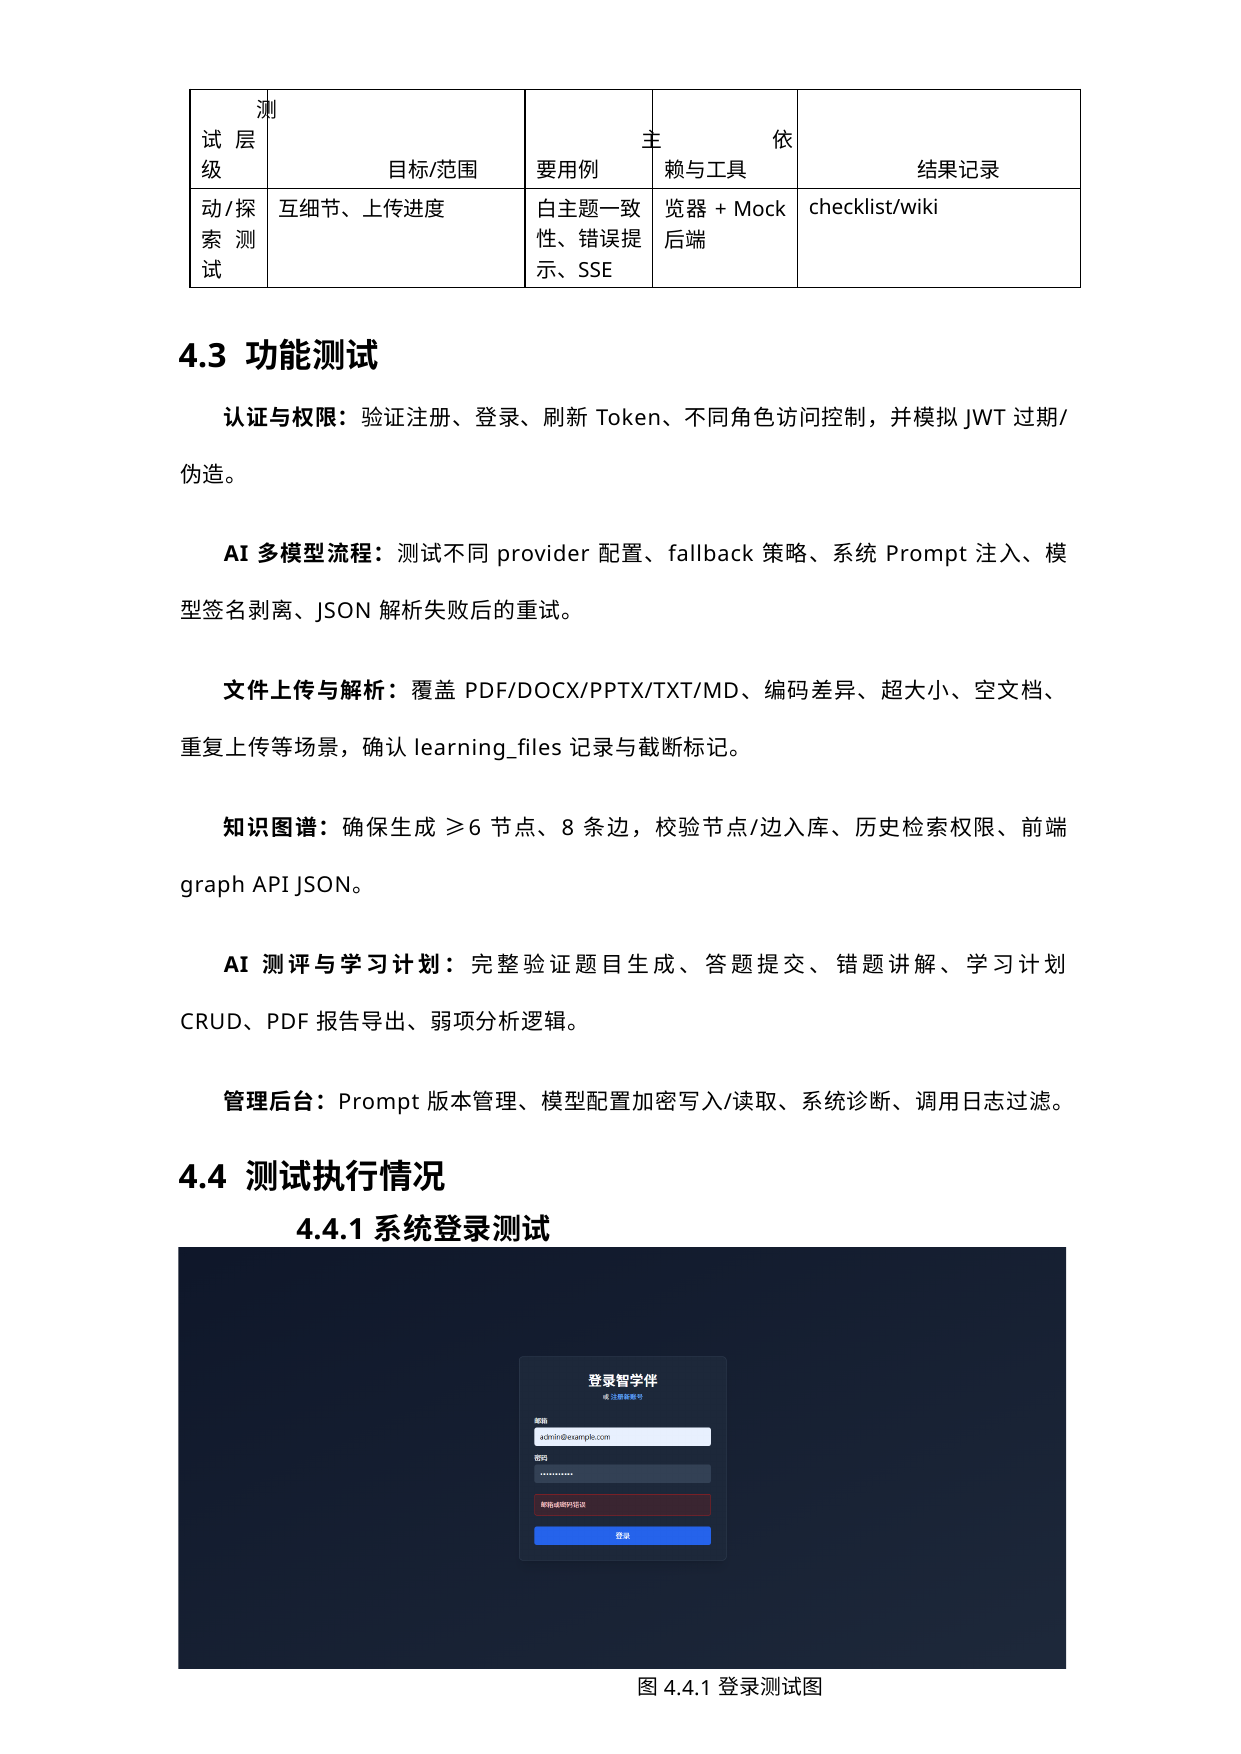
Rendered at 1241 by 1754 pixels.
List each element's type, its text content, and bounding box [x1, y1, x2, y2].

table_cell 蓝白主题一致性、错误提示、SSE [526, 189, 652, 287]
text 认证与权限：验证注册、登录、刷新 Token、不同角色访问控制，并模拟 JWT 过期/伪造。 [180, 399, 1067, 488]
text 管理后台：Prompt 版本管理、模型配置加密写入/读取、系统诊断、调用日志过滤。 [180, 1084, 1067, 1116]
table_header 目标/范围 [268, 90, 524, 188]
table_header 依赖与工具 [653, 90, 797, 188]
text 知识图谱：确保生成 ≥6 节点、8 条边，校验节点/边入库、历史检索权限、前端 graph API JSON。 [180, 810, 1067, 899]
table_cell 浏览器 + Mock 后端 [653, 189, 797, 287]
picture [178, 1247, 1067, 1669]
text AI 多模型流程：测试不同 provider 配置、fallback 策略、系统 Prompt 注入、模型签名剥离、JSON 解析失败后的重试。 [180, 536, 1067, 625]
table_cell 手动/探索测试 [191, 189, 267, 287]
table_header 测试层级 [191, 90, 267, 188]
table_cell UI 主题、交互细节、上传进度 [268, 189, 524, 287]
table_header 结果记录 [798, 90, 1080, 188]
text 4.4.1 系统登录测试 [188, 1208, 1069, 1248]
text 文件上传与解析：覆盖 PDF/DOCX/PPTX/TXT/MD、编码差异、超大小、空文档、重复上传等场景，确认 learning_files 记录与截断标记。 [180, 673, 1067, 762]
table_header 主要用例 [526, 90, 652, 188]
text AI 测评与学习计划：完整验证题目生成、答题提交、错题讲解、学习计划 CRUD、PDF 报告导出、弱项分析逻辑。 [180, 947, 1067, 1036]
table_cell QA checklist/wiki [798, 189, 1080, 287]
text 图 4.4.1 登录测试图 [529, 1674, 1069, 1706]
text 4.3 功能测试 [178, 331, 1069, 377]
text 4.4 测试执行情况 [178, 1152, 1069, 1197]
